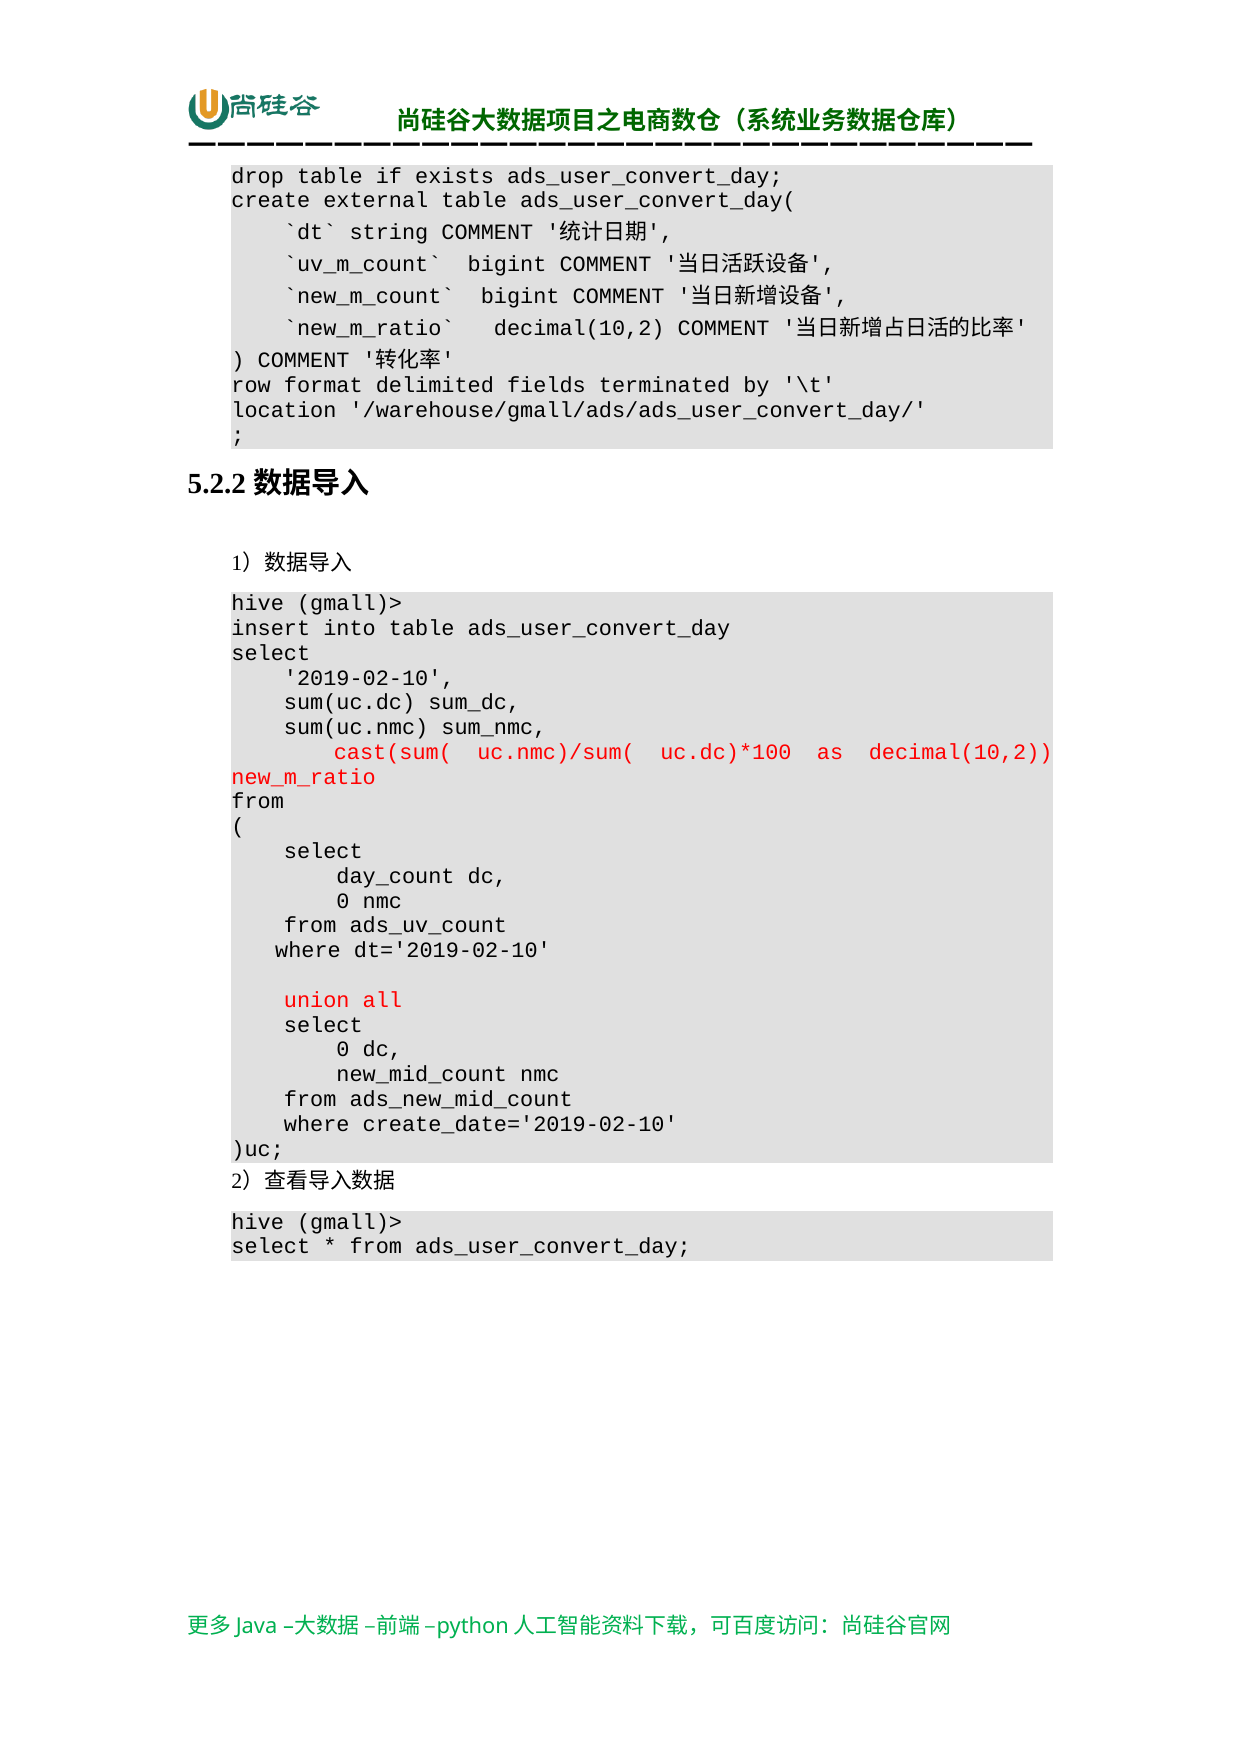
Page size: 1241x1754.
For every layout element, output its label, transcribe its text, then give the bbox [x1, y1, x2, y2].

text )uc; [231, 1138, 1053, 1163]
text from [231, 791, 1053, 816]
text ; [231, 424, 1053, 449]
text create external table ads_user_convert_day( [231, 189, 1053, 214]
text drop table if exists ads_user_convert_day; [231, 165, 1053, 189]
text select [231, 642, 1053, 667]
text 0 dc, [231, 1039, 1053, 1063]
text '2019-02-10', [231, 667, 1053, 692]
text where dt='2019-02-10' [231, 939, 1053, 964]
text ( [231, 816, 1053, 840]
text 2）查看导入数据 [187, 1163, 1053, 1195]
text `uv_m_count` bigint COMMENT '当日活跃设备', [231, 246, 1053, 278]
text insert into table ads_user_convert_day [231, 617, 1053, 642]
text new_mid_count nmc [231, 1063, 1053, 1088]
text union all [231, 989, 1053, 1014]
text `new_m_ratio` decimal(10,2) COMMENT '当日新增占日活的比率' [231, 310, 1053, 342]
text from ads_new_mid_count [231, 1088, 1053, 1113]
text from ads_uv_count [231, 915, 1053, 939]
text ) COMMENT '转化率' [231, 342, 1053, 374]
text hive (gmall)> [231, 592, 1053, 617]
text location '/warehouse/gmall/ads/ads_user_convert_day/' [231, 399, 1053, 424]
text hive (gmall)> [231, 1211, 1053, 1236]
text 0 nmc [231, 890, 1053, 915]
text day_count dc, [231, 865, 1053, 890]
text sum(uc.dc) sum_dc, [231, 692, 1053, 716]
text cast(sum( uc.nmc)/sum( uc.dc)*100 as decimal(10,2)) new_m_ratio [231, 741, 1053, 791]
subtitle 5.2.2 数据导入 [187, 449, 1053, 514]
text where create_date='2019-02-10' [231, 1113, 1053, 1138]
text select [231, 1014, 1053, 1039]
text select * from ads_user_convert_day; [231, 1236, 1053, 1261]
text select [231, 840, 1053, 865]
text `new_m_count` bigint COMMENT '当日新增设备', [231, 278, 1053, 310]
text row format delimited fields terminated by '\t' [231, 374, 1053, 399]
text `dt` string COMMENT '统计日期', [231, 214, 1053, 246]
text sum(uc.nmc) sum_nmc, [231, 716, 1053, 741]
text 1）数据导入 [187, 544, 1053, 577]
